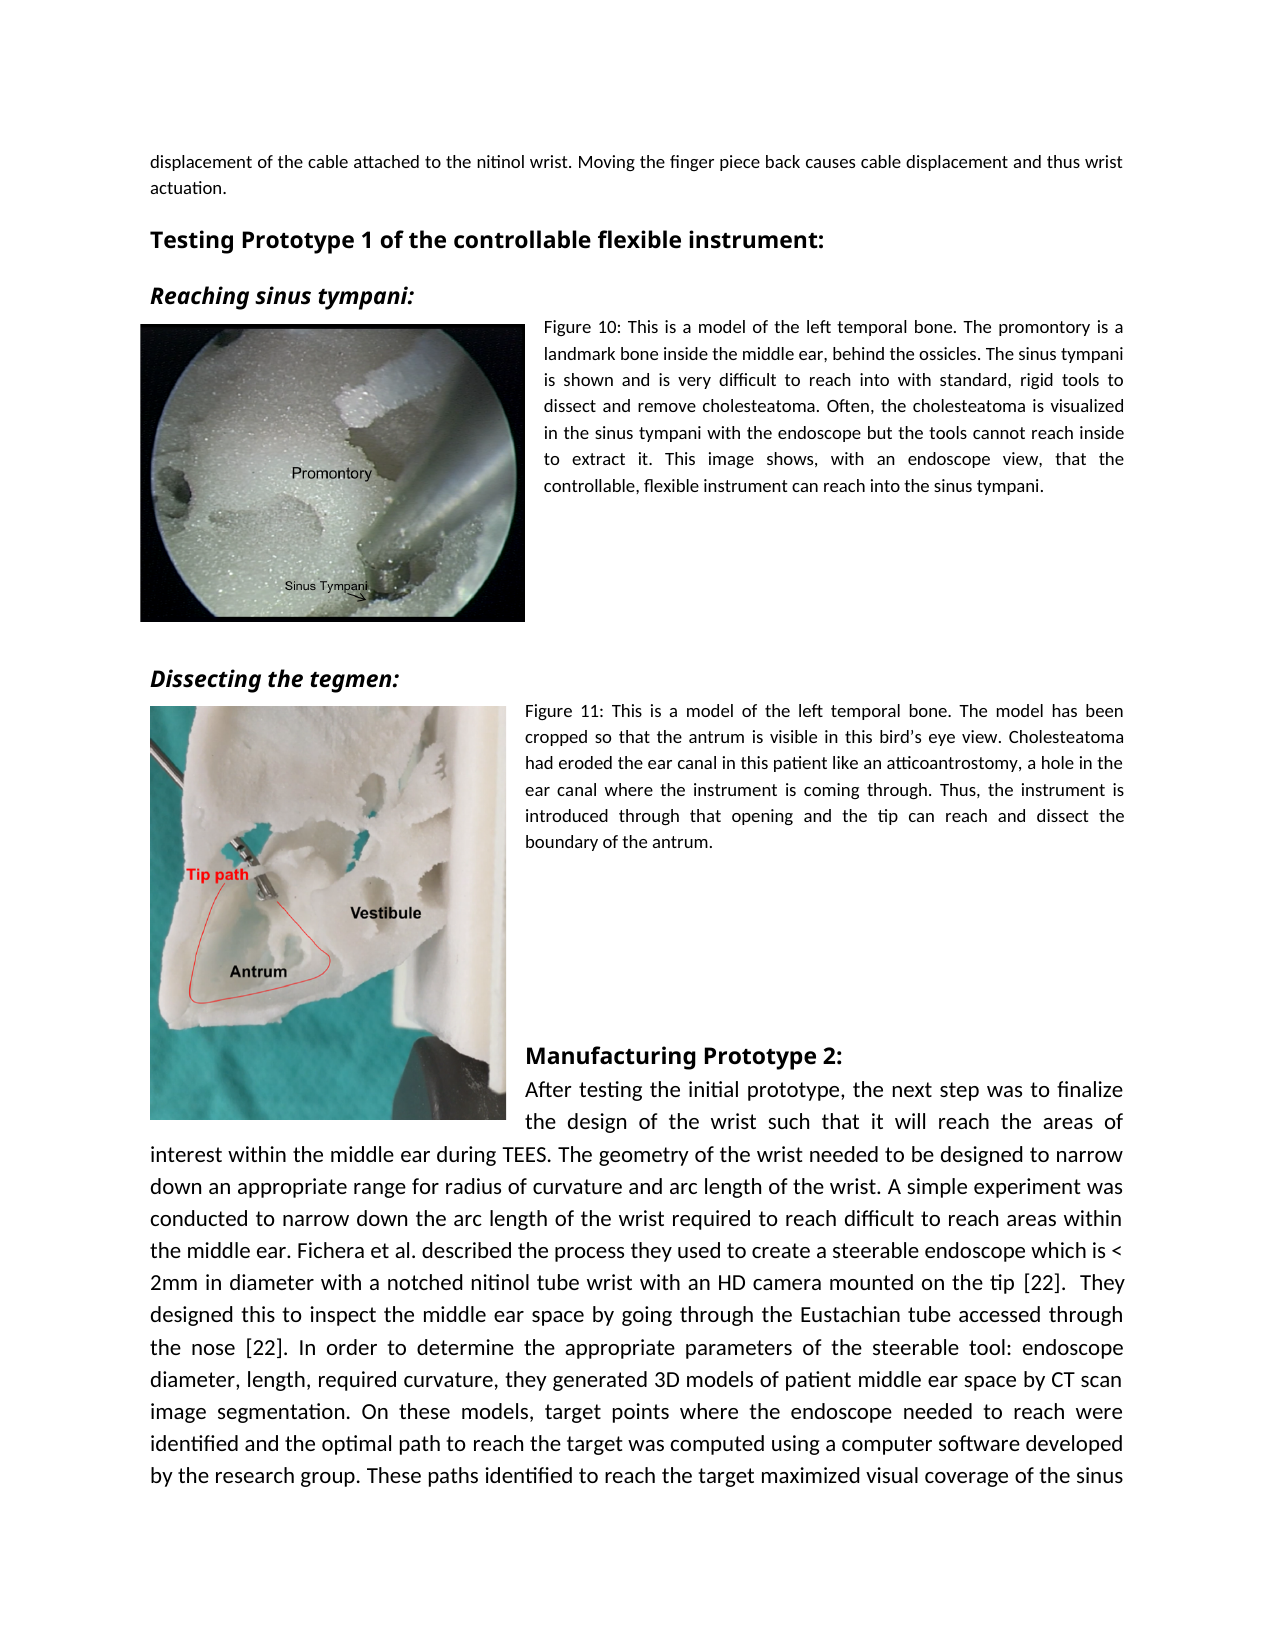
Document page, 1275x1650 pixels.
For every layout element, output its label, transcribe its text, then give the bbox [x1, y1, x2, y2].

text Figure 10: This is a model of the left temporal bone. The promontory is a landmark bone inside the middle ear, behind the ossicles. The sinus tympani is shown and is very difficult to reach into with standard, rigid tools to dissect and remove cholesteatoma. Often, the cholesteatoma is visualized in the sinus tympani with the endoscope but the tools cannot reach inside to extract it. This image shows, with an endoscope view, that the controllable, flexible instrument can reach into the sinus tympani. [150, 316, 1125, 497]
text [150, 150, 1125, 199]
picture [150, 706, 507, 1120]
subtitle Dissecting the tegmen: [150, 663, 1125, 694]
picture [140, 324, 525, 622]
subtitle Reaching sinus tympani: [150, 280, 1125, 311]
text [150, 1075, 1125, 1489]
text Figure 11: This is a model of the left temporal bone. The model has been cropped so that the antrum is visible in this bird’s eye view. Cholesteatoma had eroded the ear canal in this patient like an atticoantrostomy, a hole in the ear canal where the instrument is coming through. Thus, the instrument is introduced through that opening and the tip can reach and dissect the boundary of the antrum. [150, 699, 1125, 853]
subtitle Manufacturing Prototype 2: [507, 1040, 1125, 1071]
subtitle Testing Prototype 1 of the controllable flexible instrument: [150, 223, 1125, 255]
